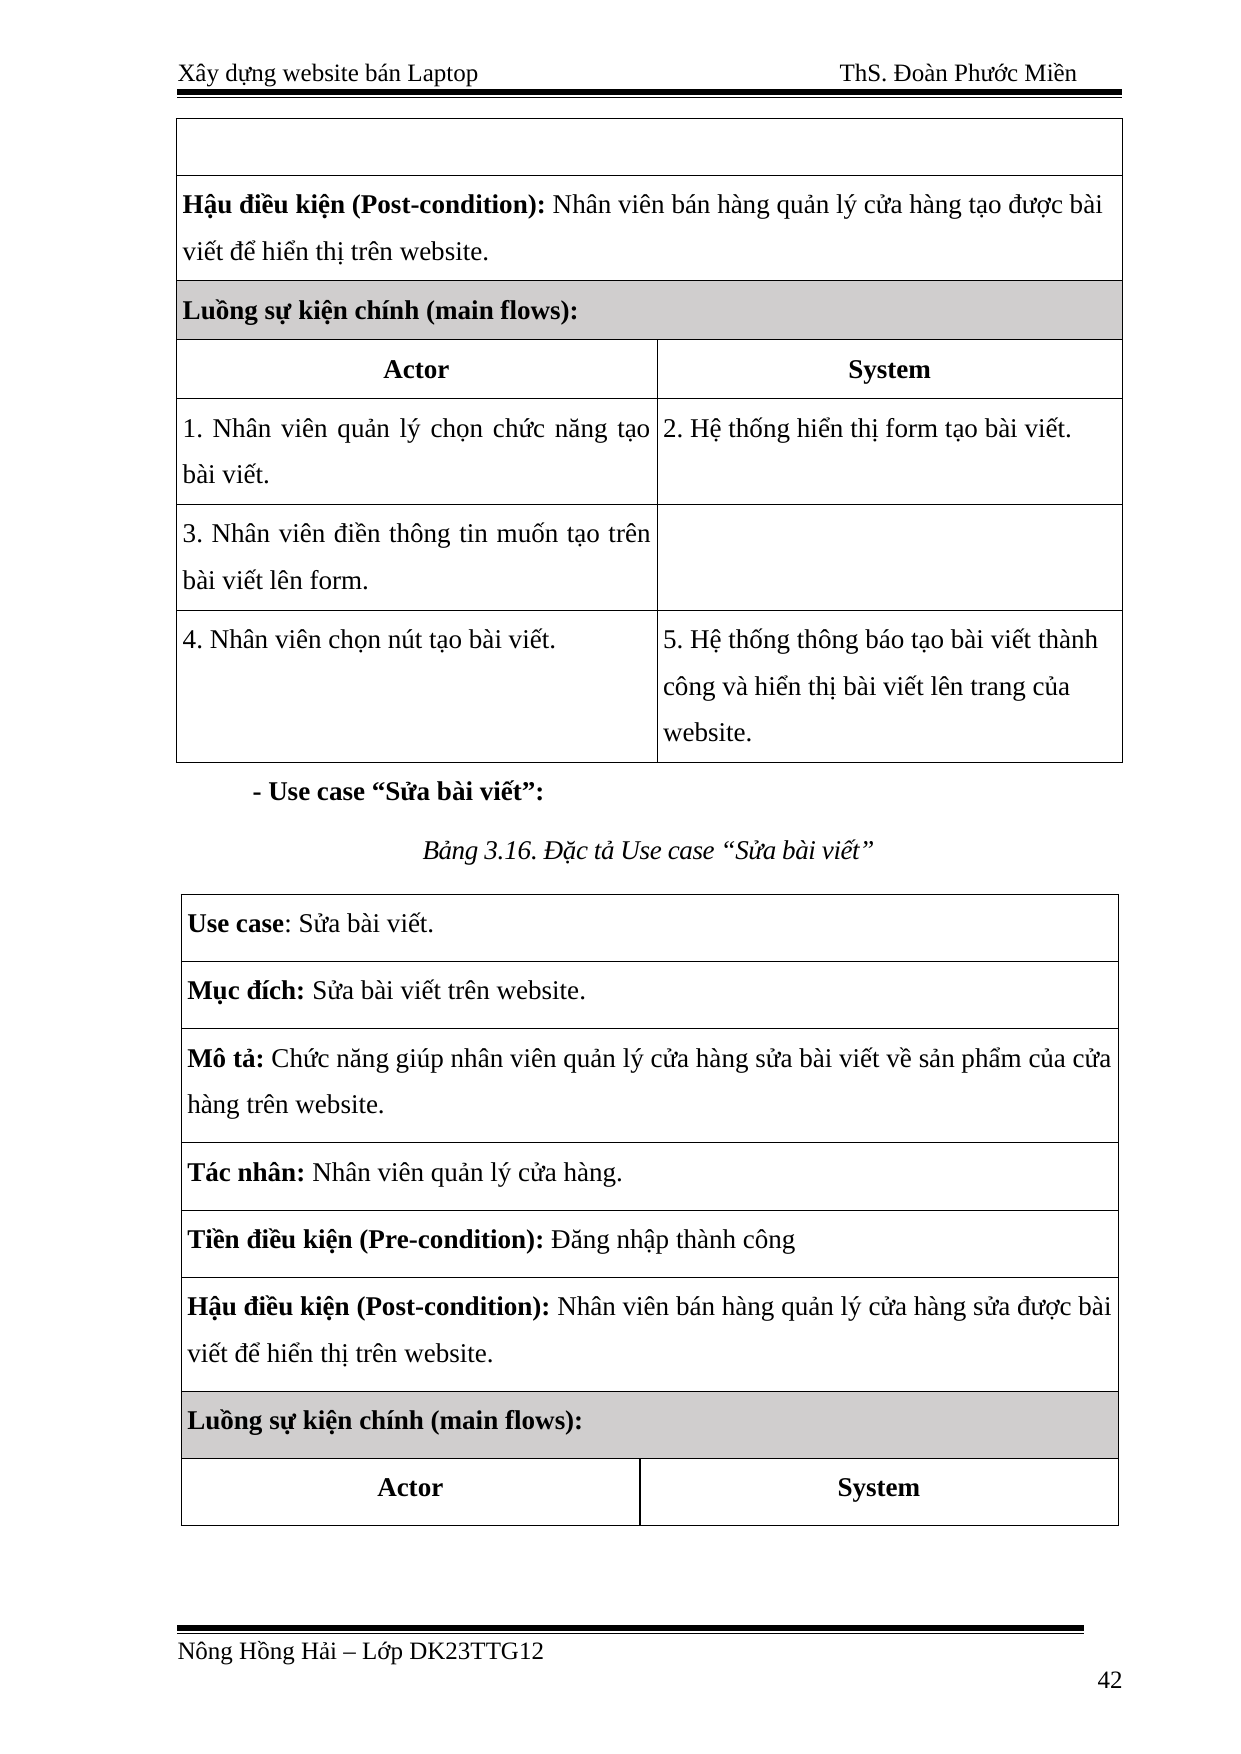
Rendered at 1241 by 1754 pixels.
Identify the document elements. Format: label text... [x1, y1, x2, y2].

table_cell [658, 505, 1122, 609]
table_cell Hậu điều kiện (Post-condition): Nhân viên bán hàng quản lý cửa hàng sửa được bài viết để hiển thị trên website. [182, 1278, 1118, 1391]
table_cell System [641, 1459, 1118, 1525]
table_cell Actor [177, 340, 657, 398]
text - Use case “Sửa bài viết”: [177, 775, 1122, 806]
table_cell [177, 119, 1122, 175]
table_cell Actor [182, 1459, 639, 1525]
table_cell Tác nhân: Nhân viên quản lý cửa hàng. [182, 1143, 1118, 1209]
table_cell Luồng sự kiện chính (main flows): [177, 281, 1122, 339]
table_cell Mô tả: Chức năng giúp nhân viên quản lý cửa hàng sửa bài viết về sản phẩm của cửa hàng trên website. [182, 1029, 1118, 1142]
table_cell Mục đích: Sửa bài viết trên website. [182, 962, 1118, 1028]
table_cell System [658, 340, 1122, 398]
table_header Use case: Sửa bài viết. [182, 895, 1118, 961]
table_cell 4. Nhân viên chọn nút tạo bài viết. [177, 611, 657, 762]
table_cell 3. Nhân viên điền thông tin muốn tạo trên bài viết lên form. [177, 505, 657, 609]
table_cell 2. Hệ thống hiển thị form tạo bài viết. [658, 399, 1122, 504]
table_cell Luồng sự kiện chính (main flows): [182, 1392, 1118, 1458]
table_cell Hậu điều kiện (Post-condition): Nhân viên bán hàng quản lý cửa hàng tạo được bài viết để hiển thị trên website. [177, 176, 1122, 280]
table_cell Tiền điều kiện (Pre-condition): Đăng nhập thành công [182, 1211, 1118, 1277]
table_cell 5. Hệ thống thông báo tạo bài viết thành công và hiển thị bài viết lên trang của website. [658, 611, 1122, 762]
table_cell 1. Nhân viên quản lý chọn chức năng tạo bài viết. [177, 399, 657, 504]
